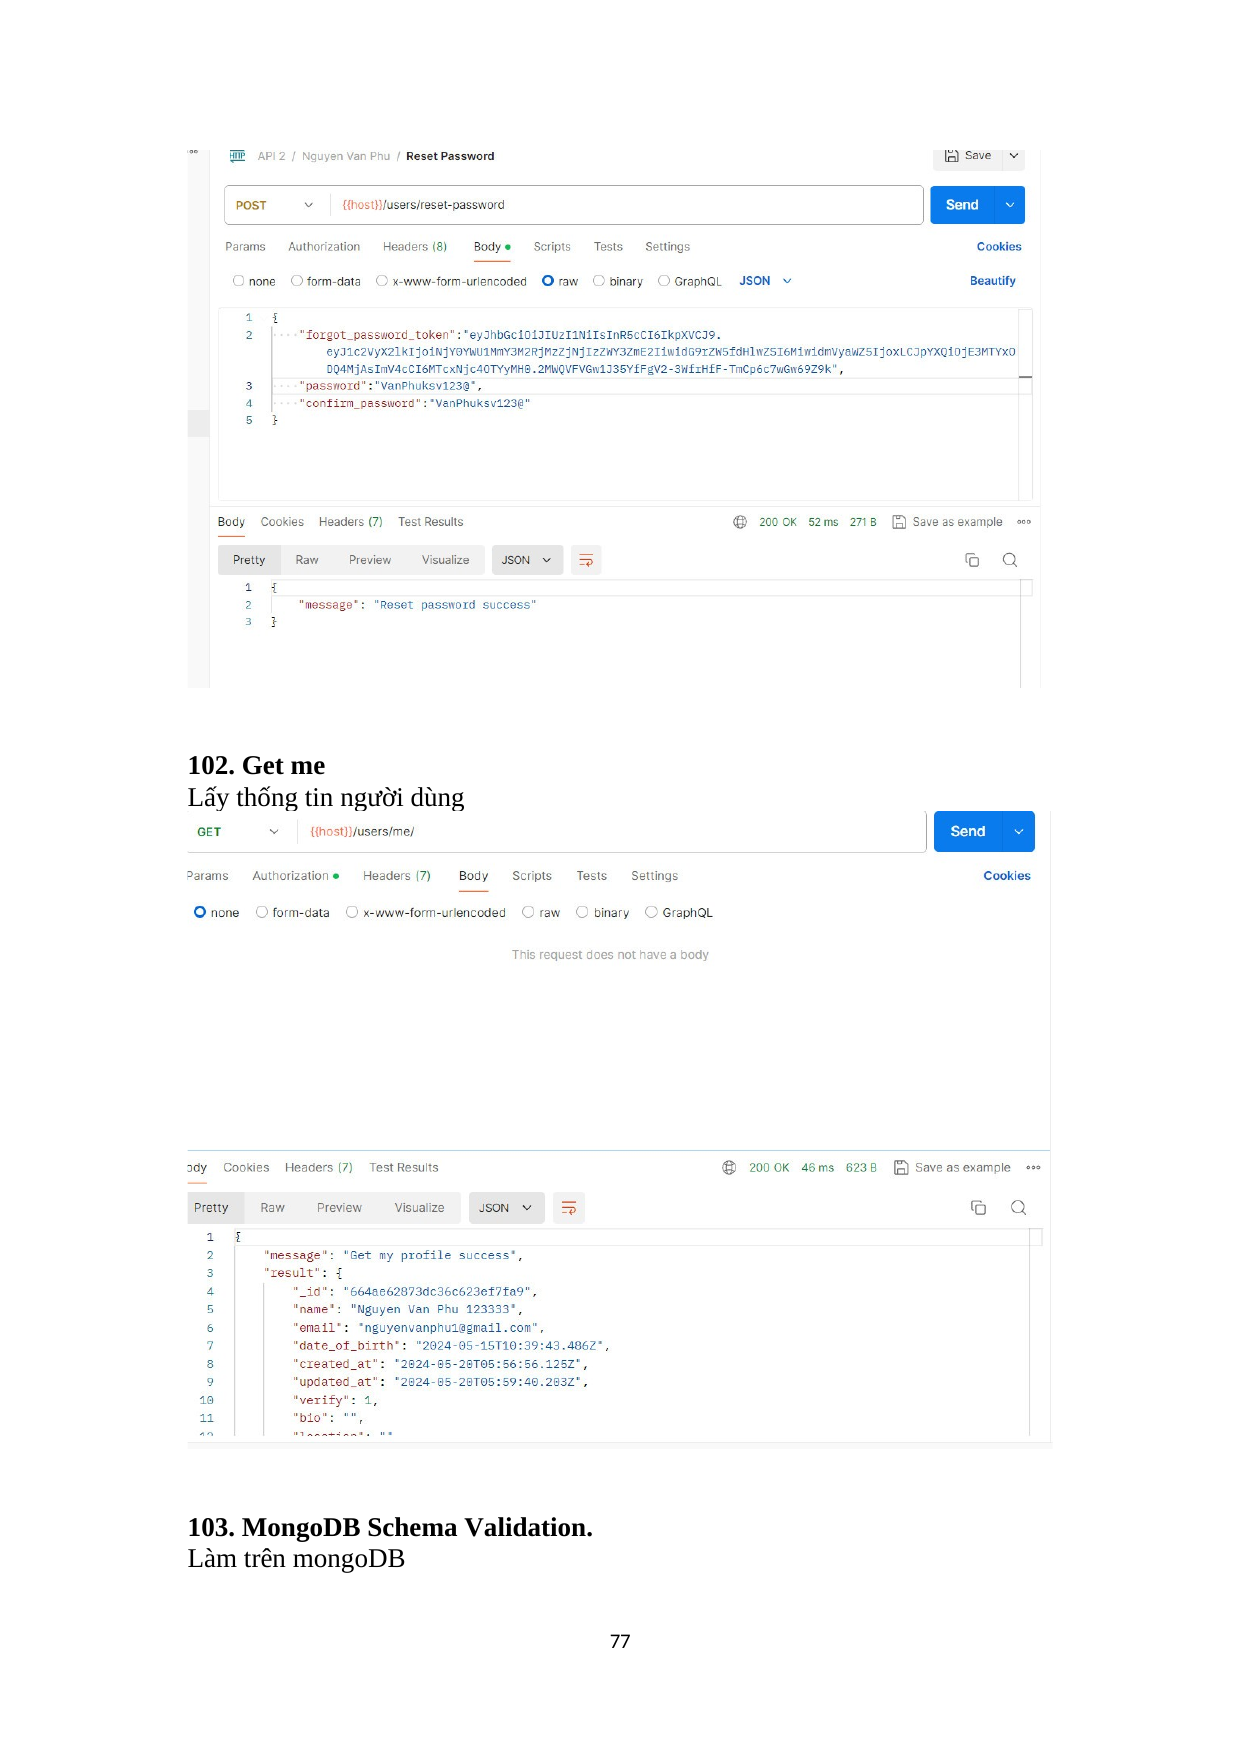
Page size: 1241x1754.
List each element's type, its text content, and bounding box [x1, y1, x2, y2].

picture [187, 811, 1053, 1449]
list MongoDB Schema Validation. [187, 1511, 1053, 1542]
list Get me [187, 749, 1053, 781]
picture [187, 150, 1053, 688]
text Lấy thống tin người dùng [187, 781, 1053, 811]
text Làm trên mongoDB [187, 1542, 1053, 1573]
